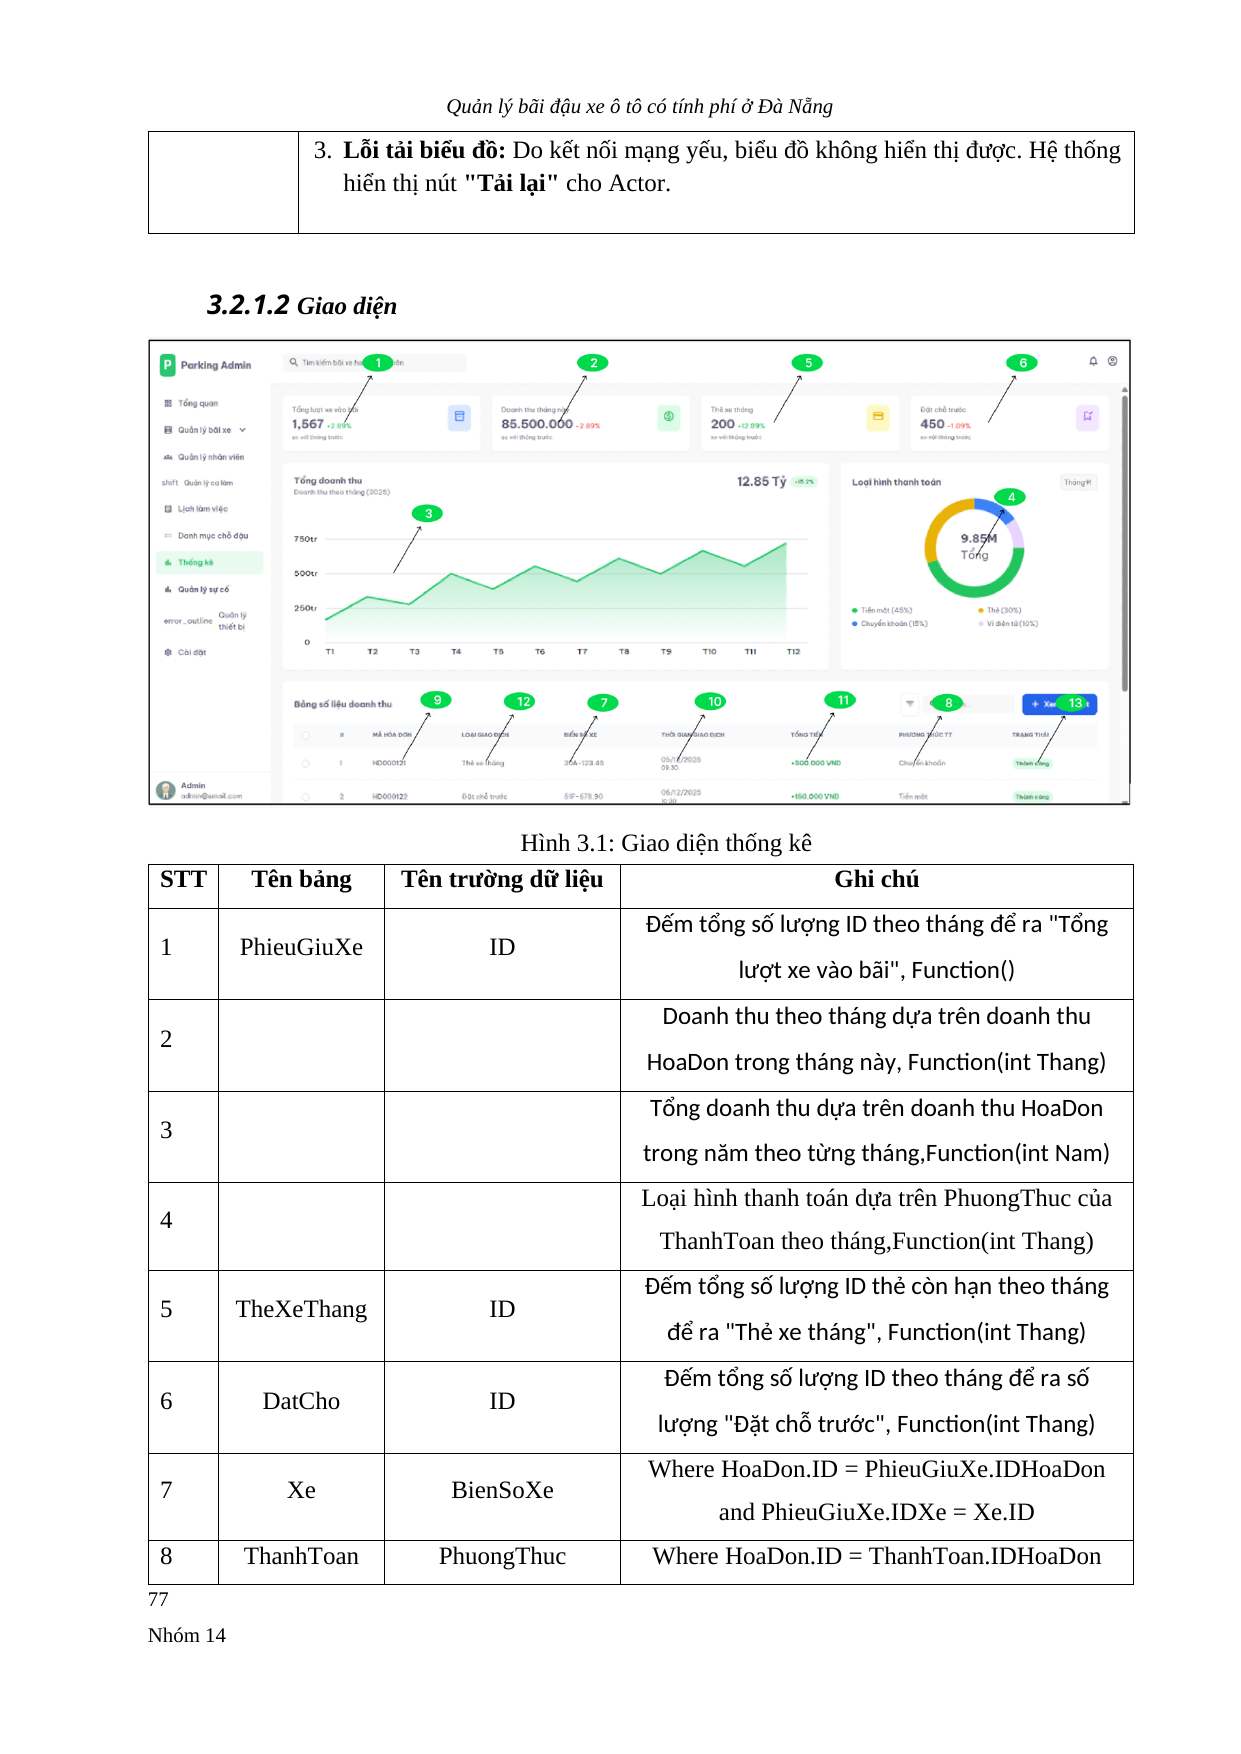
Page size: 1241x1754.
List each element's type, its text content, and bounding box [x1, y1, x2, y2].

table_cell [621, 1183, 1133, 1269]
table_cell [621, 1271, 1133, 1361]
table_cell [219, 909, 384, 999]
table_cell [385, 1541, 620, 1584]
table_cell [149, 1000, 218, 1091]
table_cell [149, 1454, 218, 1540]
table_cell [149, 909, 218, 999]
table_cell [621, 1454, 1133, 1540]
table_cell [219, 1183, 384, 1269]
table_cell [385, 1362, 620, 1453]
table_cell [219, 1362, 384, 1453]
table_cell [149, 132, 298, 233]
subtitle Giao diện [207, 286, 1134, 322]
picture [147, 337, 1134, 808]
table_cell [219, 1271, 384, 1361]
subtitle Giao diện thống kê [148, 828, 1134, 857]
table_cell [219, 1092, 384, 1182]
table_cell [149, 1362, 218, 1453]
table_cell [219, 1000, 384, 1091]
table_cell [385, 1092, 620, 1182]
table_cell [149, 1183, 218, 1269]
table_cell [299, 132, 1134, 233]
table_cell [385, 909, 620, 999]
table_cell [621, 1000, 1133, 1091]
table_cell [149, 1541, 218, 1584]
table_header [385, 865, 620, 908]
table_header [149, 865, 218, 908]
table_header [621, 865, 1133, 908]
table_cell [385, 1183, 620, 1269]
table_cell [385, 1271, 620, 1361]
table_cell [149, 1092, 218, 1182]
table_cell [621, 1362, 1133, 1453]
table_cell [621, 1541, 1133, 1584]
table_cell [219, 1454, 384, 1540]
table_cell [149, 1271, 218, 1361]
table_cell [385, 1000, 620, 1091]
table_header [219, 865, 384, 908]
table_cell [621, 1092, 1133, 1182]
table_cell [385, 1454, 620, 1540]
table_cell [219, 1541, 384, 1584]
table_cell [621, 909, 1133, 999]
